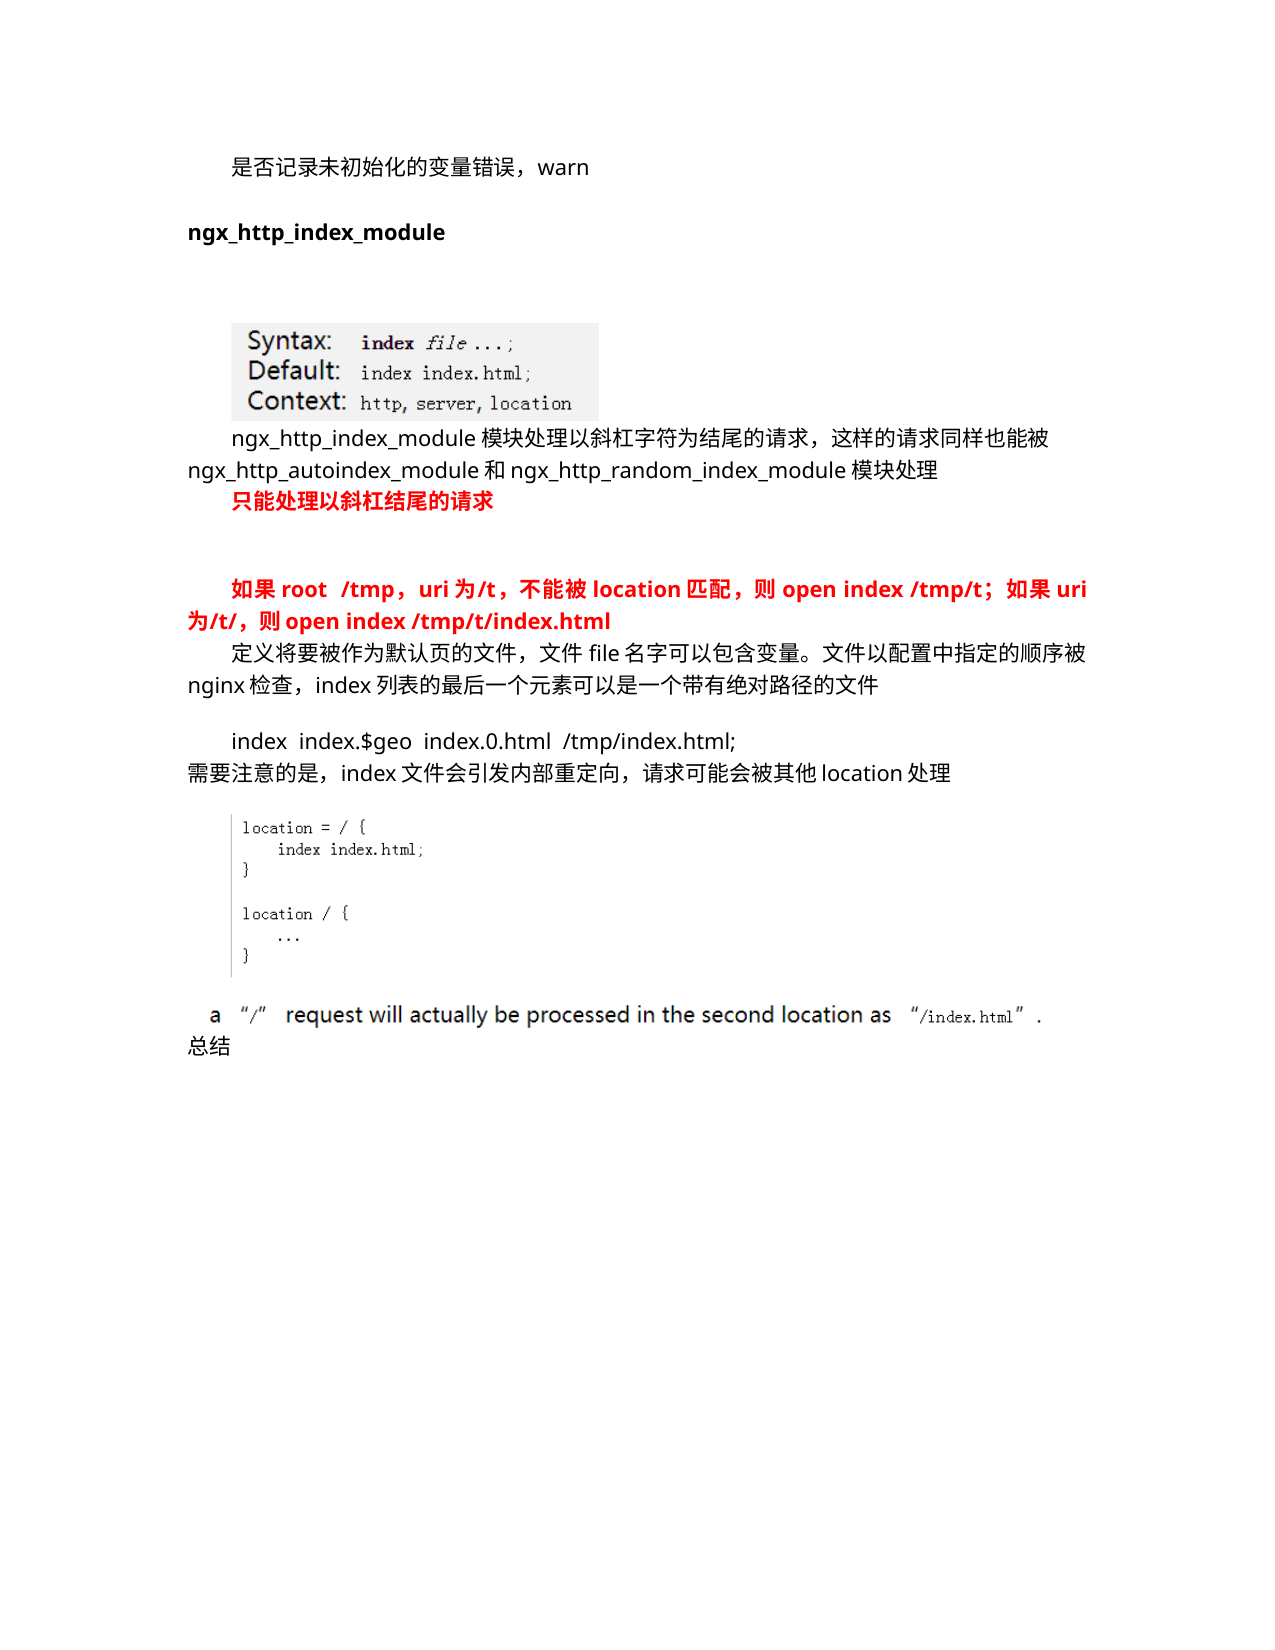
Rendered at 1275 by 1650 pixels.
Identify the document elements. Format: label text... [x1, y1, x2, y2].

text 是否记录未初始化的变量错误，warn [187, 150, 1087, 182]
text 定义将要被作为默认页的文件，文件file名字可以包含变量。文件以配置中指定的顺序被nginx检查，index列表的最后一个元素可以是一个带有绝对路径的文件 [187, 636, 1087, 699]
picture [187, 814, 1053, 1030]
text ngx_http_index_module模块处理以斜杠字符为结尾的请求，这样的请求同样也能被ngx_http_autoindex_module和ngx_http_random_index_module模块处理 [187, 421, 1087, 484]
text 只能处理以斜杠结尾的请求 [187, 484, 1087, 516]
text 如果root /tmp，uri为/t，不能被location匹配，则open index /tmp/t；如果uri为/t/，则open index /tmp/t/index.html [187, 572, 1087, 636]
picture [231, 323, 599, 421]
text 总结 [187, 1029, 1087, 1061]
subtitle ngx_http_index_module [187, 217, 1087, 247]
text 需要注意的是，index文件会引发内部重定向，请求可能会被其他location处理 [187, 756, 1087, 788]
text index index.$geo index.0.html /tmp/index.html; [187, 726, 1087, 756]
